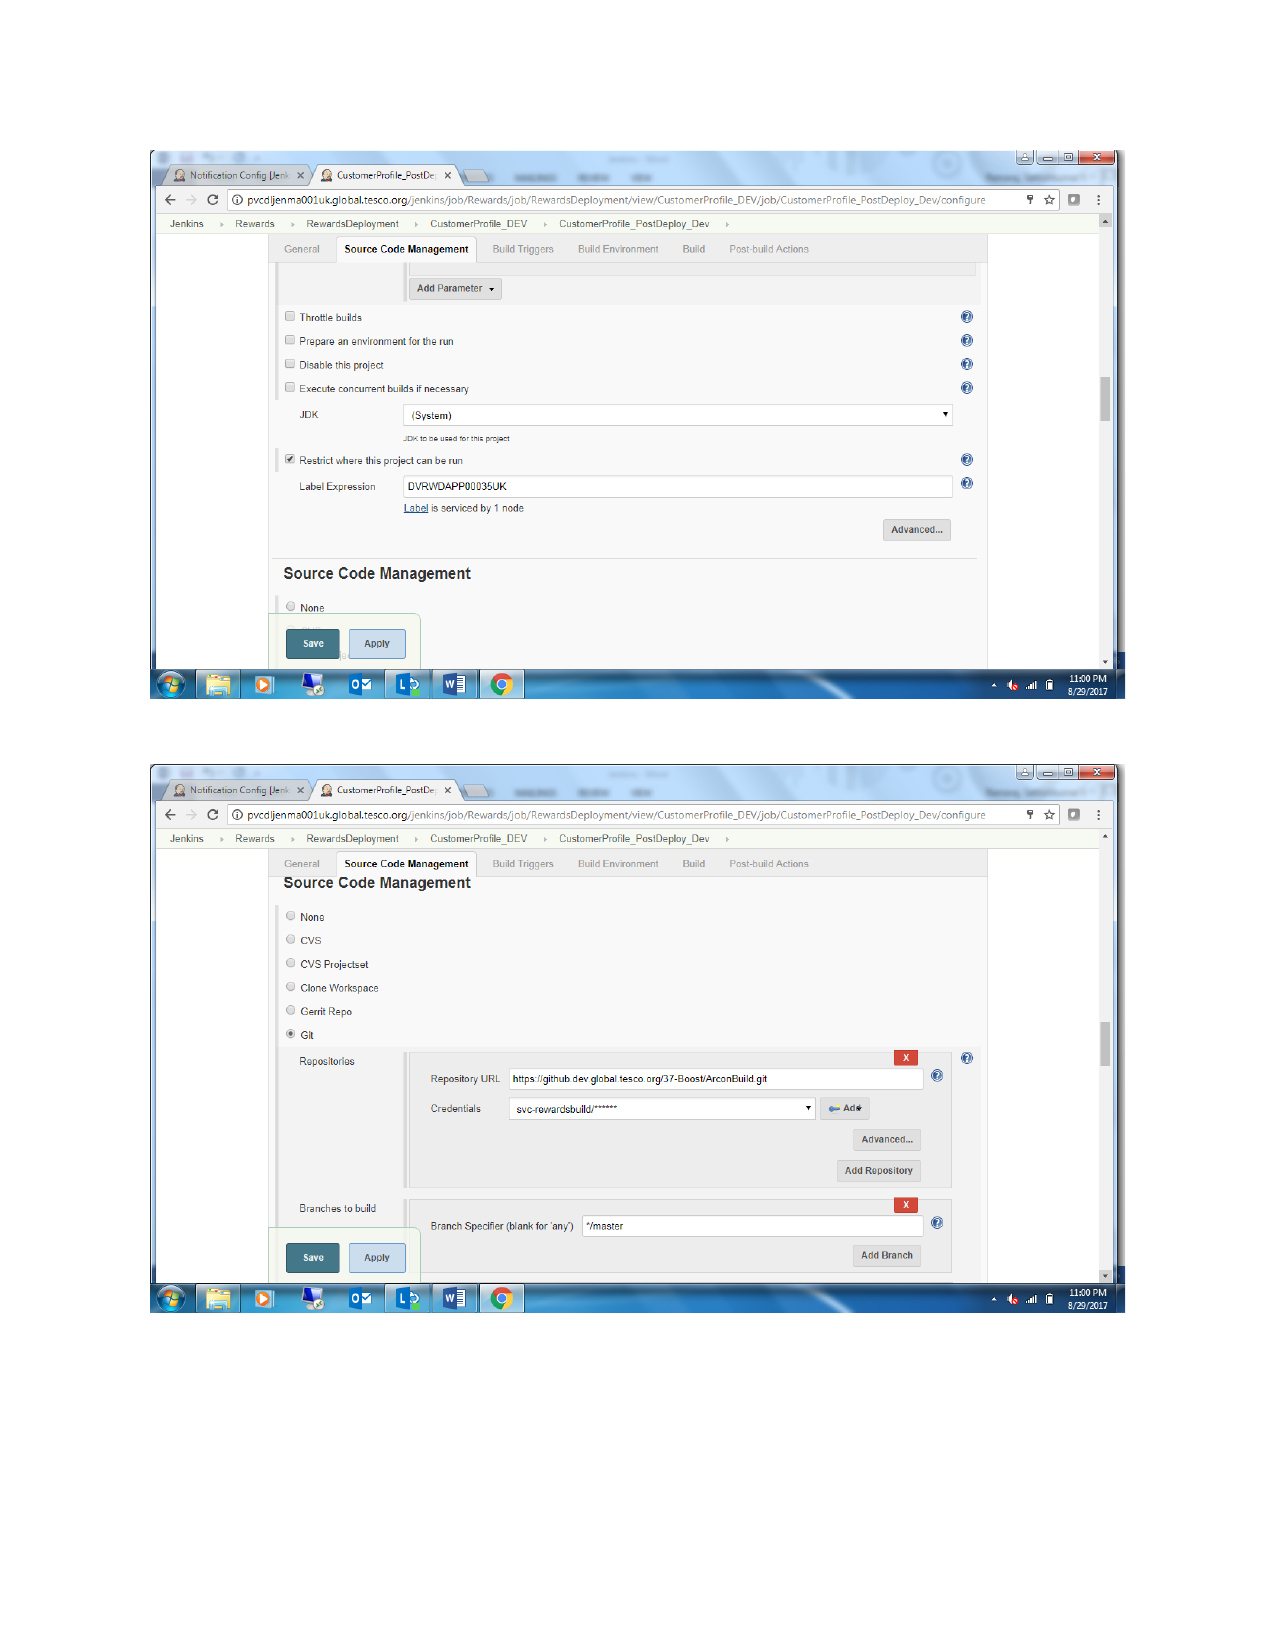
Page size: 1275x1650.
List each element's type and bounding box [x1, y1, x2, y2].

picture [150, 764, 1125, 1313]
picture [150, 150, 1125, 699]
